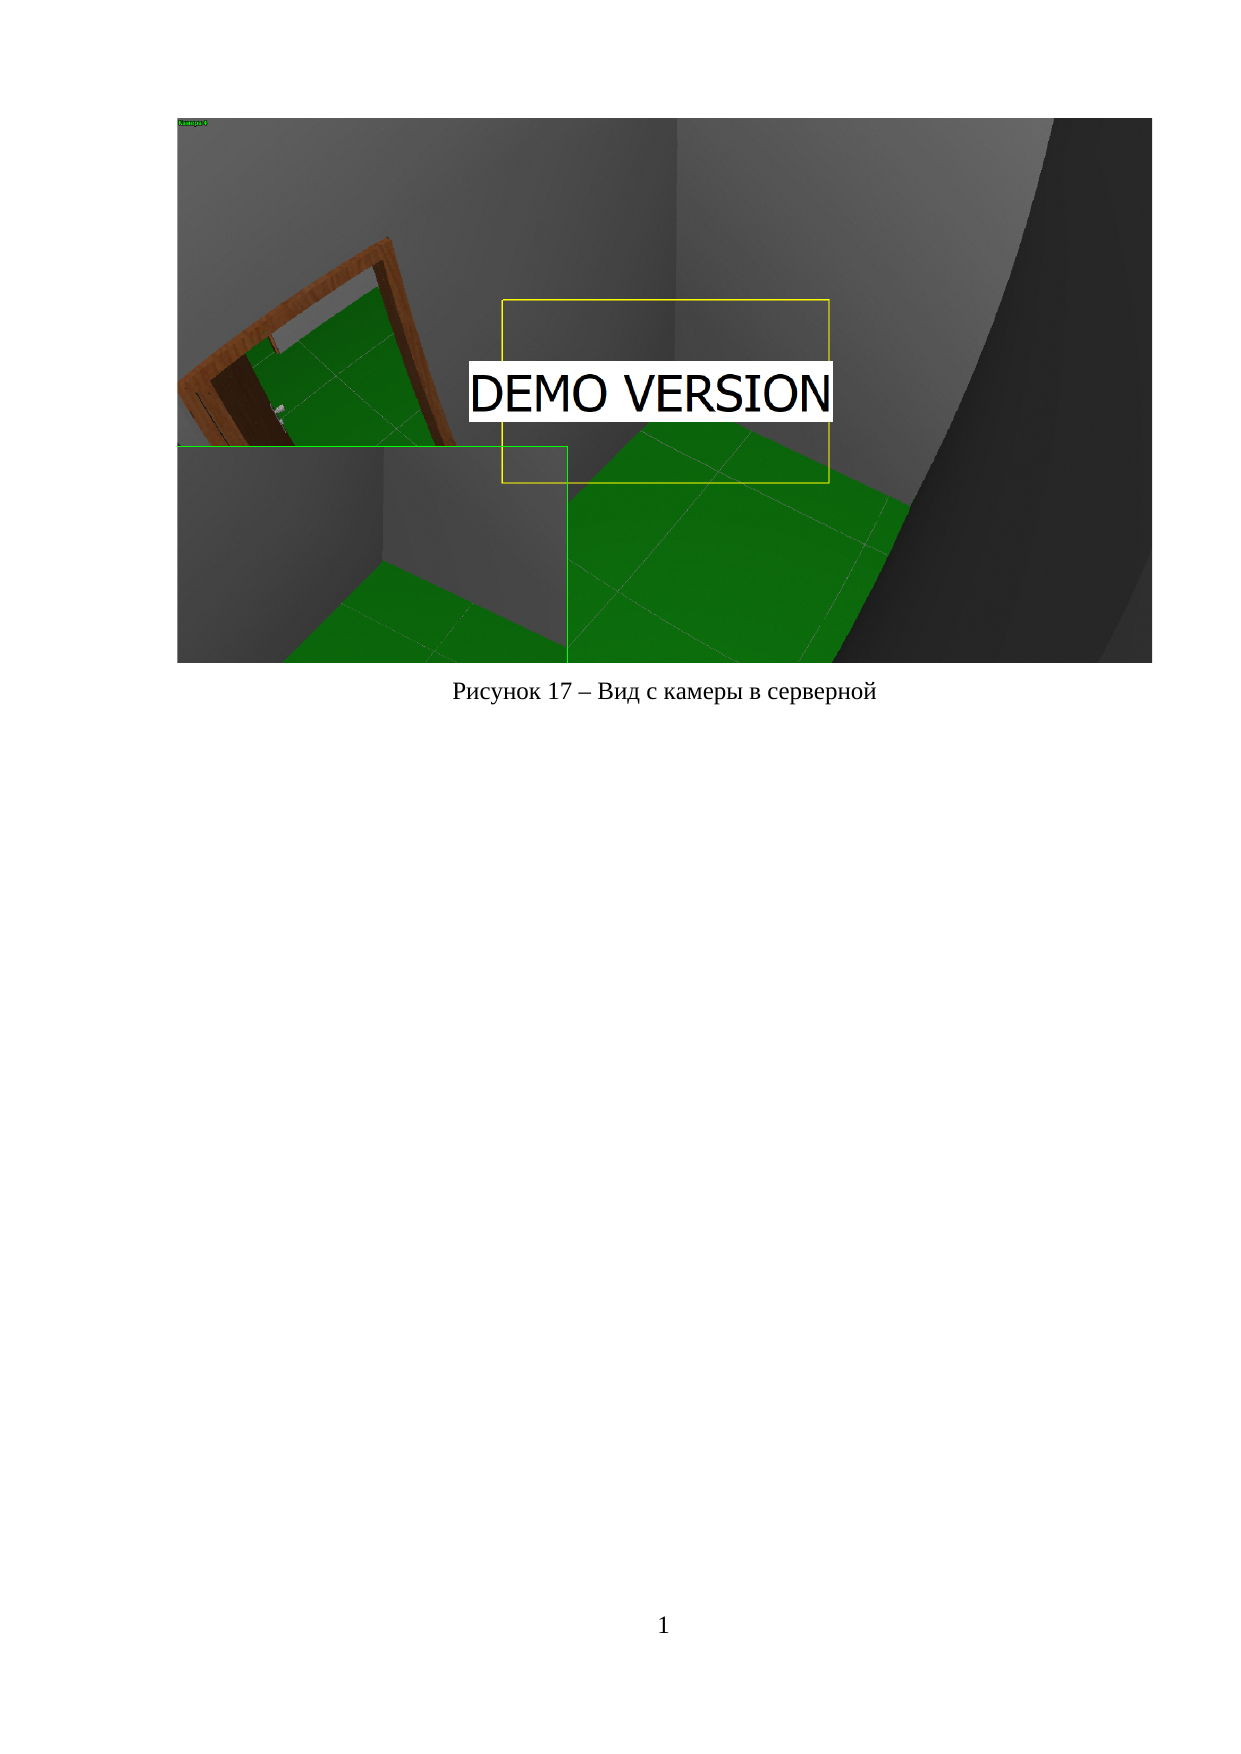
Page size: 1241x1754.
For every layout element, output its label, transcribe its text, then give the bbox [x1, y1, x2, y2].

text Рисунок 17 – Вид с камеры в серверной [177, 676, 1152, 705]
picture [177, 118, 1153, 663]
